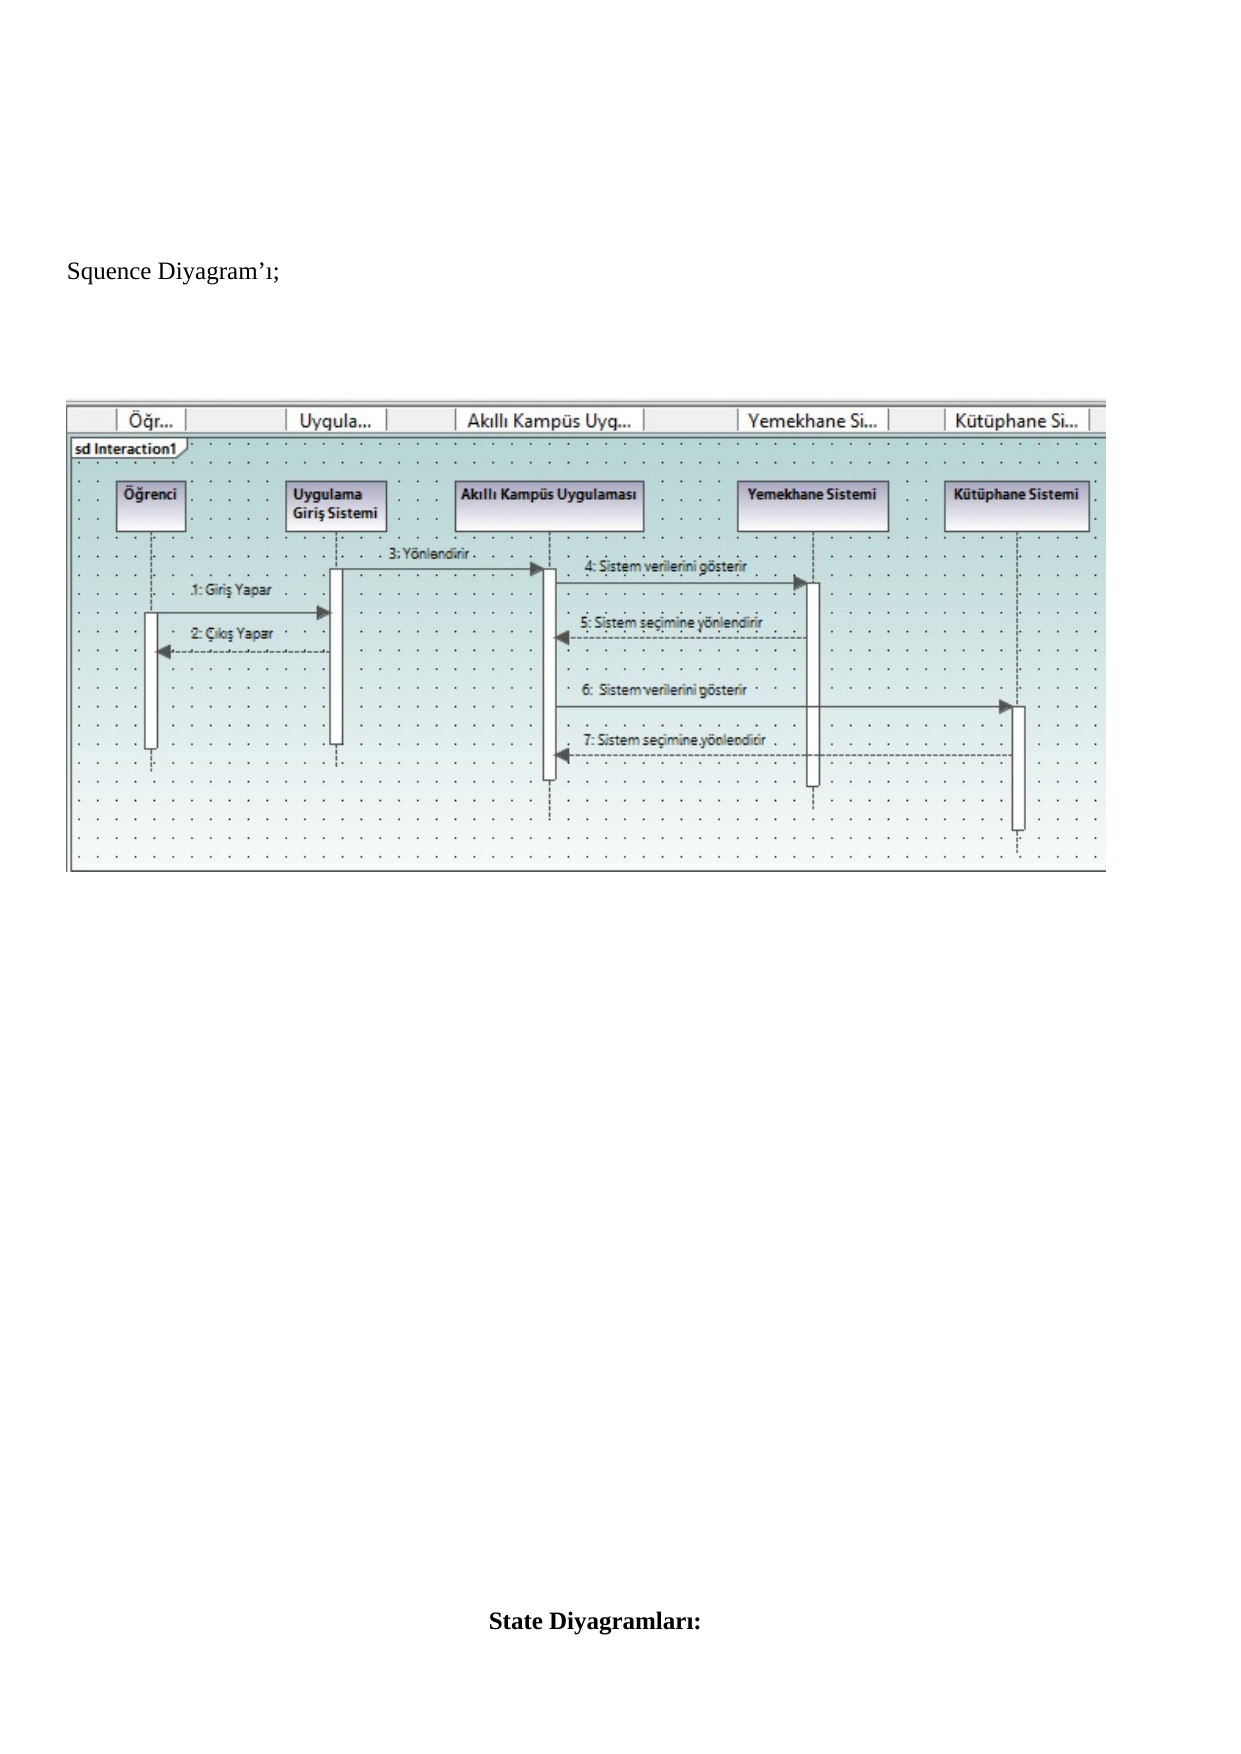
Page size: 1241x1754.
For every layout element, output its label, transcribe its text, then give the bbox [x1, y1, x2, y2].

text Squence Diyagram’ı; [67, 256, 1123, 284]
picture [66, 398, 1106, 872]
text State Diyagramları: [67, 1606, 1123, 1635]
